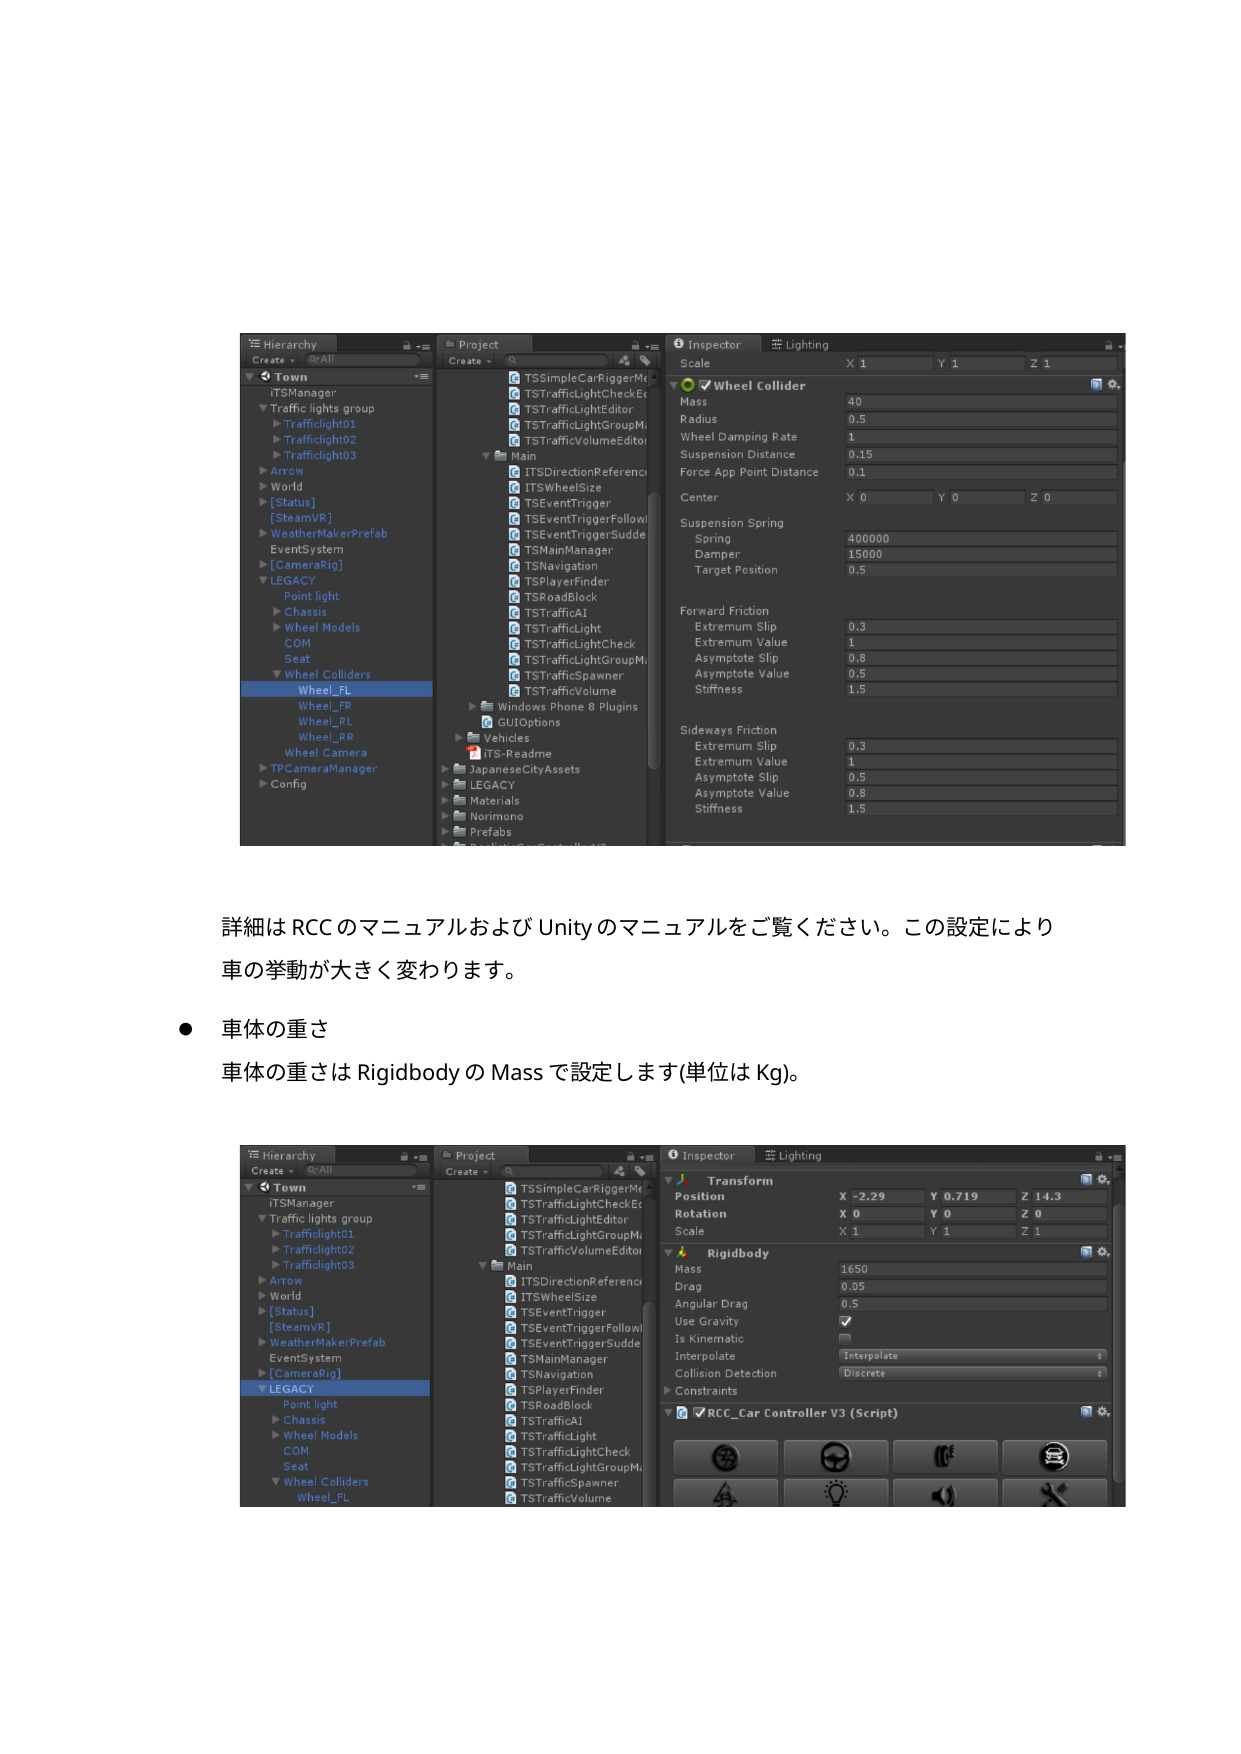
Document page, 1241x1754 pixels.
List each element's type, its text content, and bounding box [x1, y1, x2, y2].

list ホイールの設定 大きくは2カ所あります。ひとつはRCC_CarControllerV3の設定、もう一つはWheel Colliderの設定です。 詳細はRCCのマニュアルおよびUnityのマニュアルをご覧ください。この設定により車の挙動が大きく変わります。 [177, 217, 1063, 987]
list 車体の重さ 車体の重さはRigidbodyのMassで設定します(単位はKg)。 [177, 1009, 1063, 1521]
